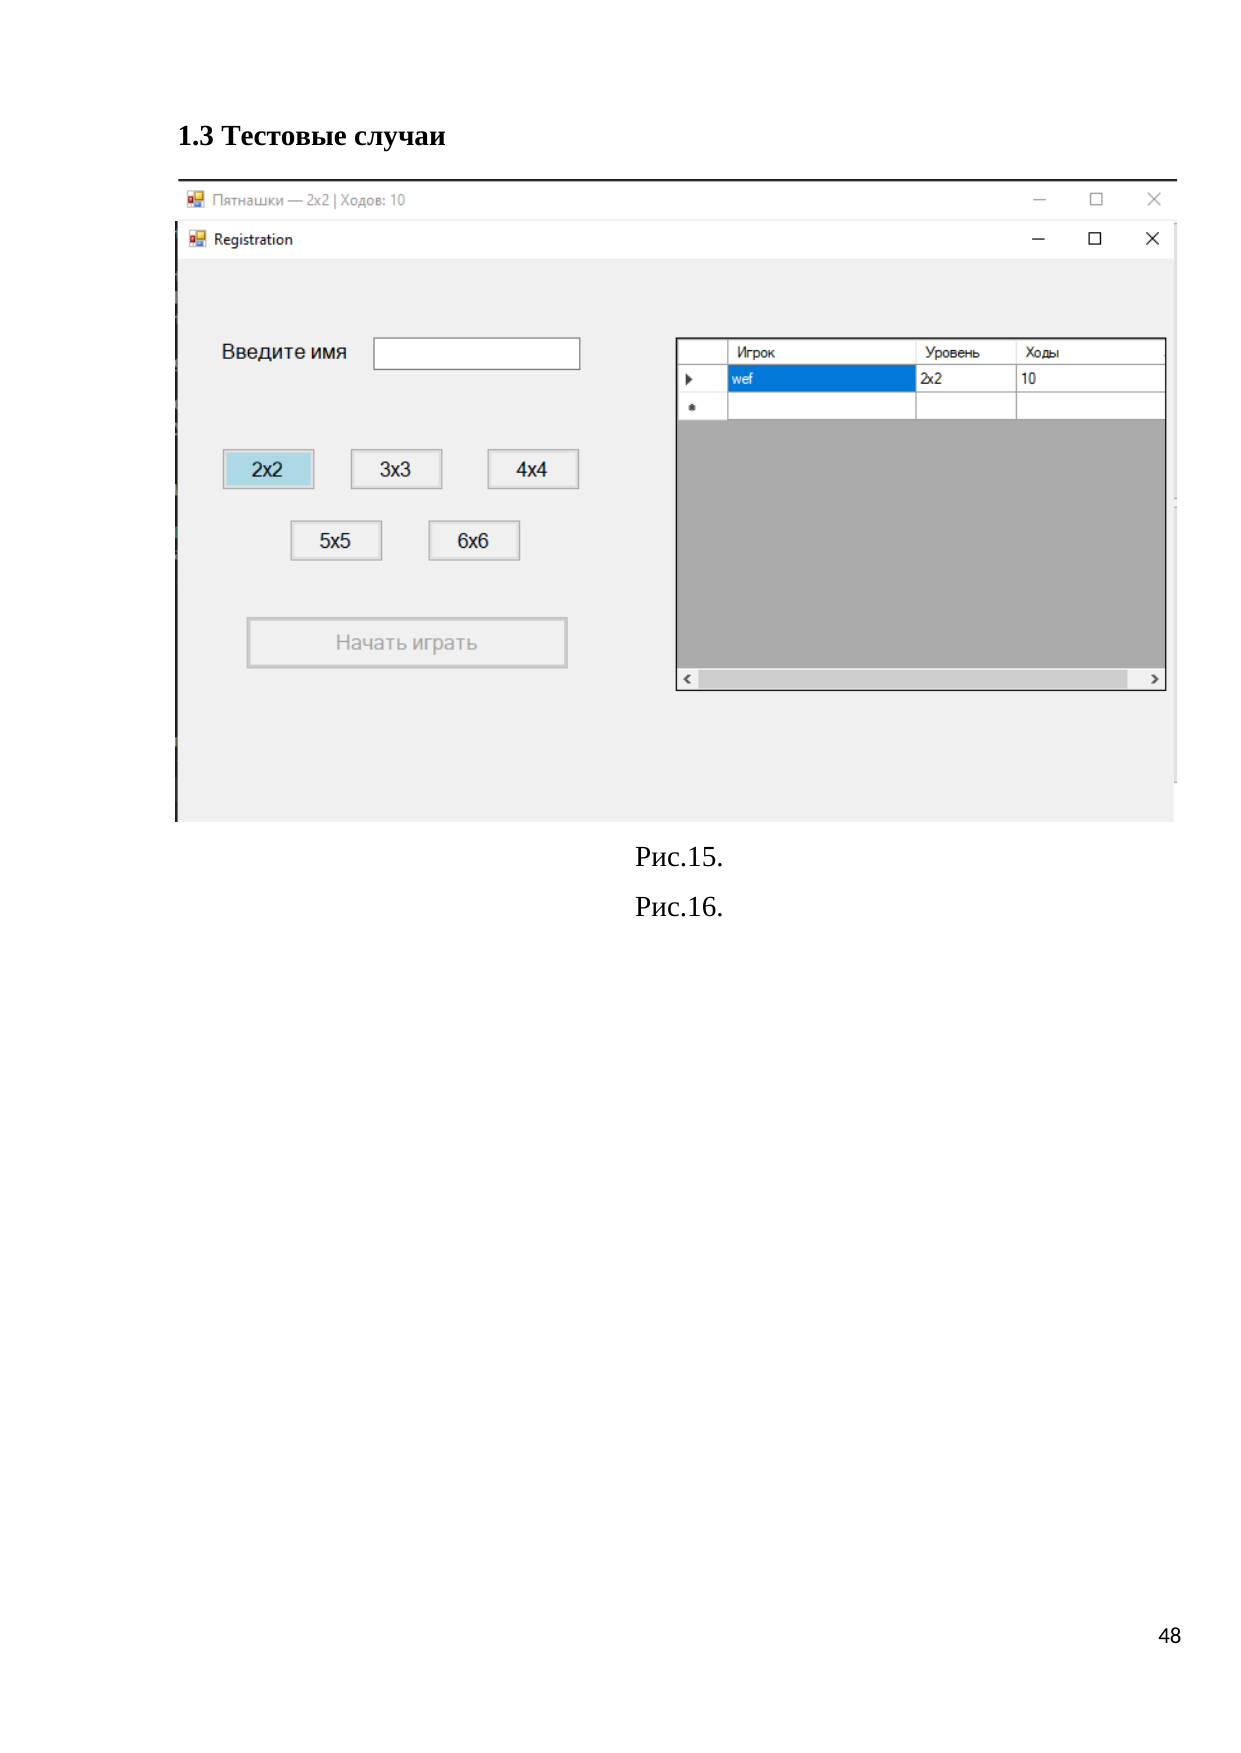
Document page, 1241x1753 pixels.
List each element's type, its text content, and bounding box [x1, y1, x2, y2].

text 1.3 Тестовые случаи [177, 118, 1181, 152]
picture [174, 179, 1176, 821]
text Рис.16. [177, 889, 1181, 923]
